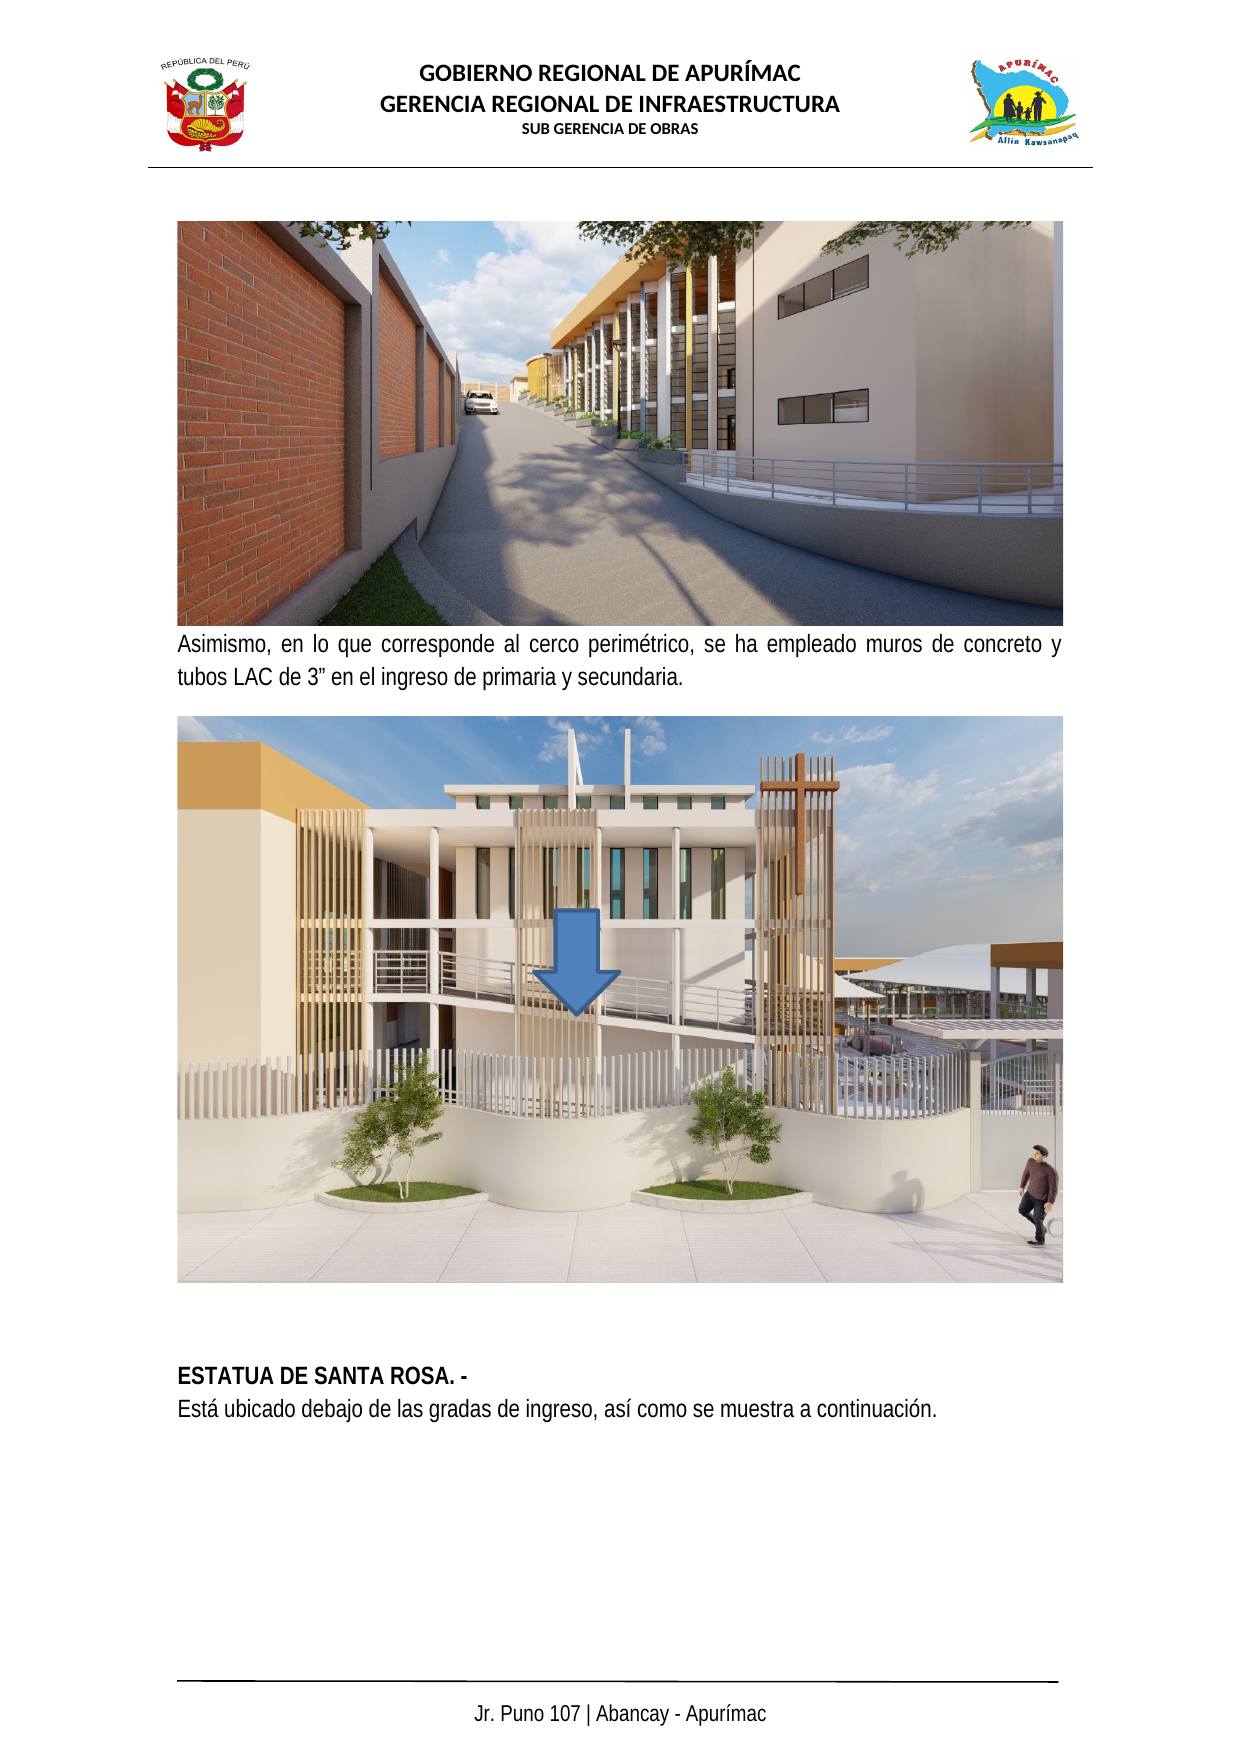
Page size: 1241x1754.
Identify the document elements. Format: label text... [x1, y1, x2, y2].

picture [158, 57, 252, 152]
text Asimismo, en lo que corresponde al cerco perimétrico, se ha empleado muros de concreto y tubos LAC de 3” en el ingreso de primaria y secundaria. [177, 629, 1063, 691]
text Está ubicado debajo de las gradas de ingreso, así como se muestra a continuación. [177, 1394, 1063, 1423]
picture [177, 221, 1064, 626]
text ESTATUA DE SANTA ROSA. - [177, 1361, 1063, 1390]
picture [177, 716, 1064, 1283]
picture [967, 57, 1082, 151]
